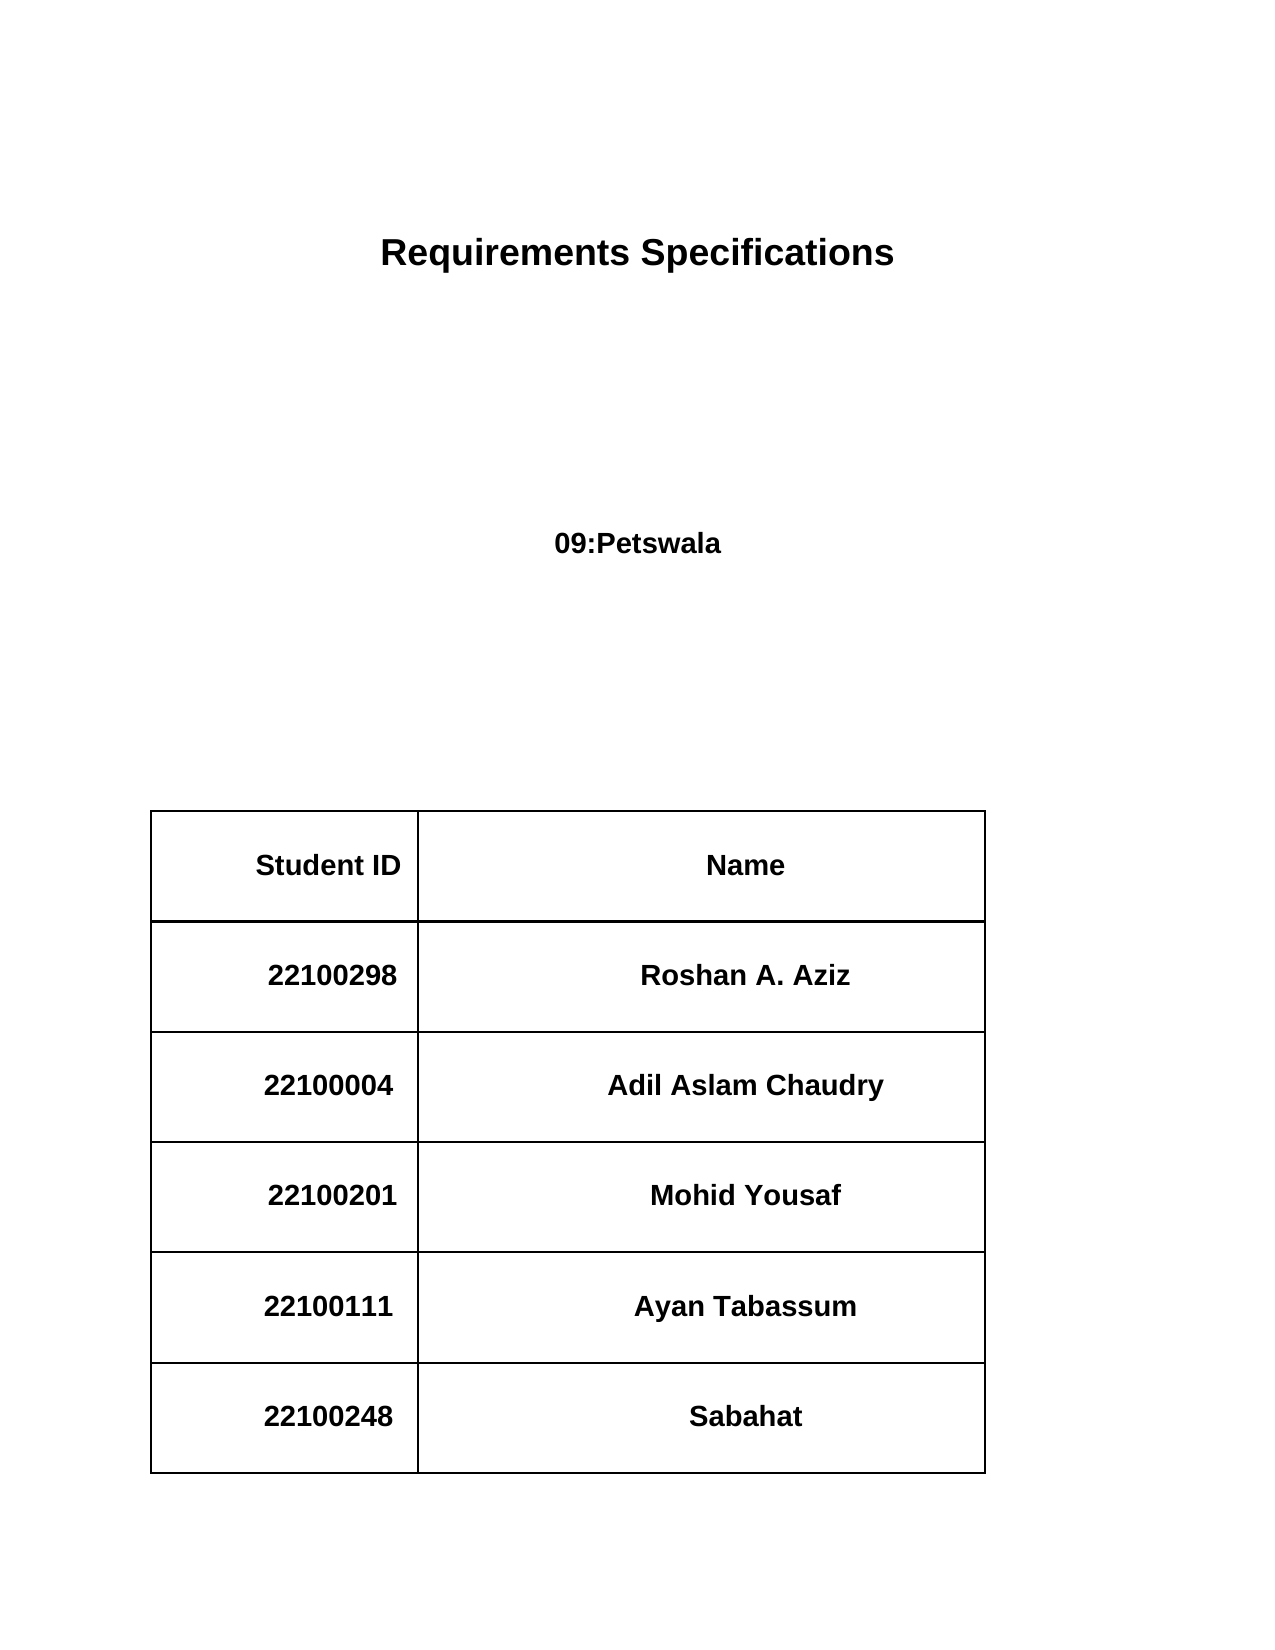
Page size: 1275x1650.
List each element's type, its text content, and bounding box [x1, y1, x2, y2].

text 09:Petswala [150, 526, 1125, 559]
table_header Student ID [152, 812, 417, 920]
text Requirements Specifications [150, 230, 1125, 273]
table_cell 22100004 [152, 1033, 417, 1141]
table_cell Ayan Tabassum [419, 1253, 984, 1362]
table_cell 22100248 [152, 1364, 417, 1472]
table_cell 22100111 [152, 1253, 417, 1362]
table_cell 22100201 [152, 1143, 417, 1251]
table_cell Mohid Yousaf [419, 1143, 984, 1251]
table_cell Sabahat [419, 1364, 984, 1472]
table_cell Adil Aslam Chaudry [419, 1033, 984, 1141]
table_cell Roshan A. Aziz [419, 923, 984, 1031]
table_cell 22100298 [152, 923, 417, 1031]
table_header Name [419, 812, 984, 920]
